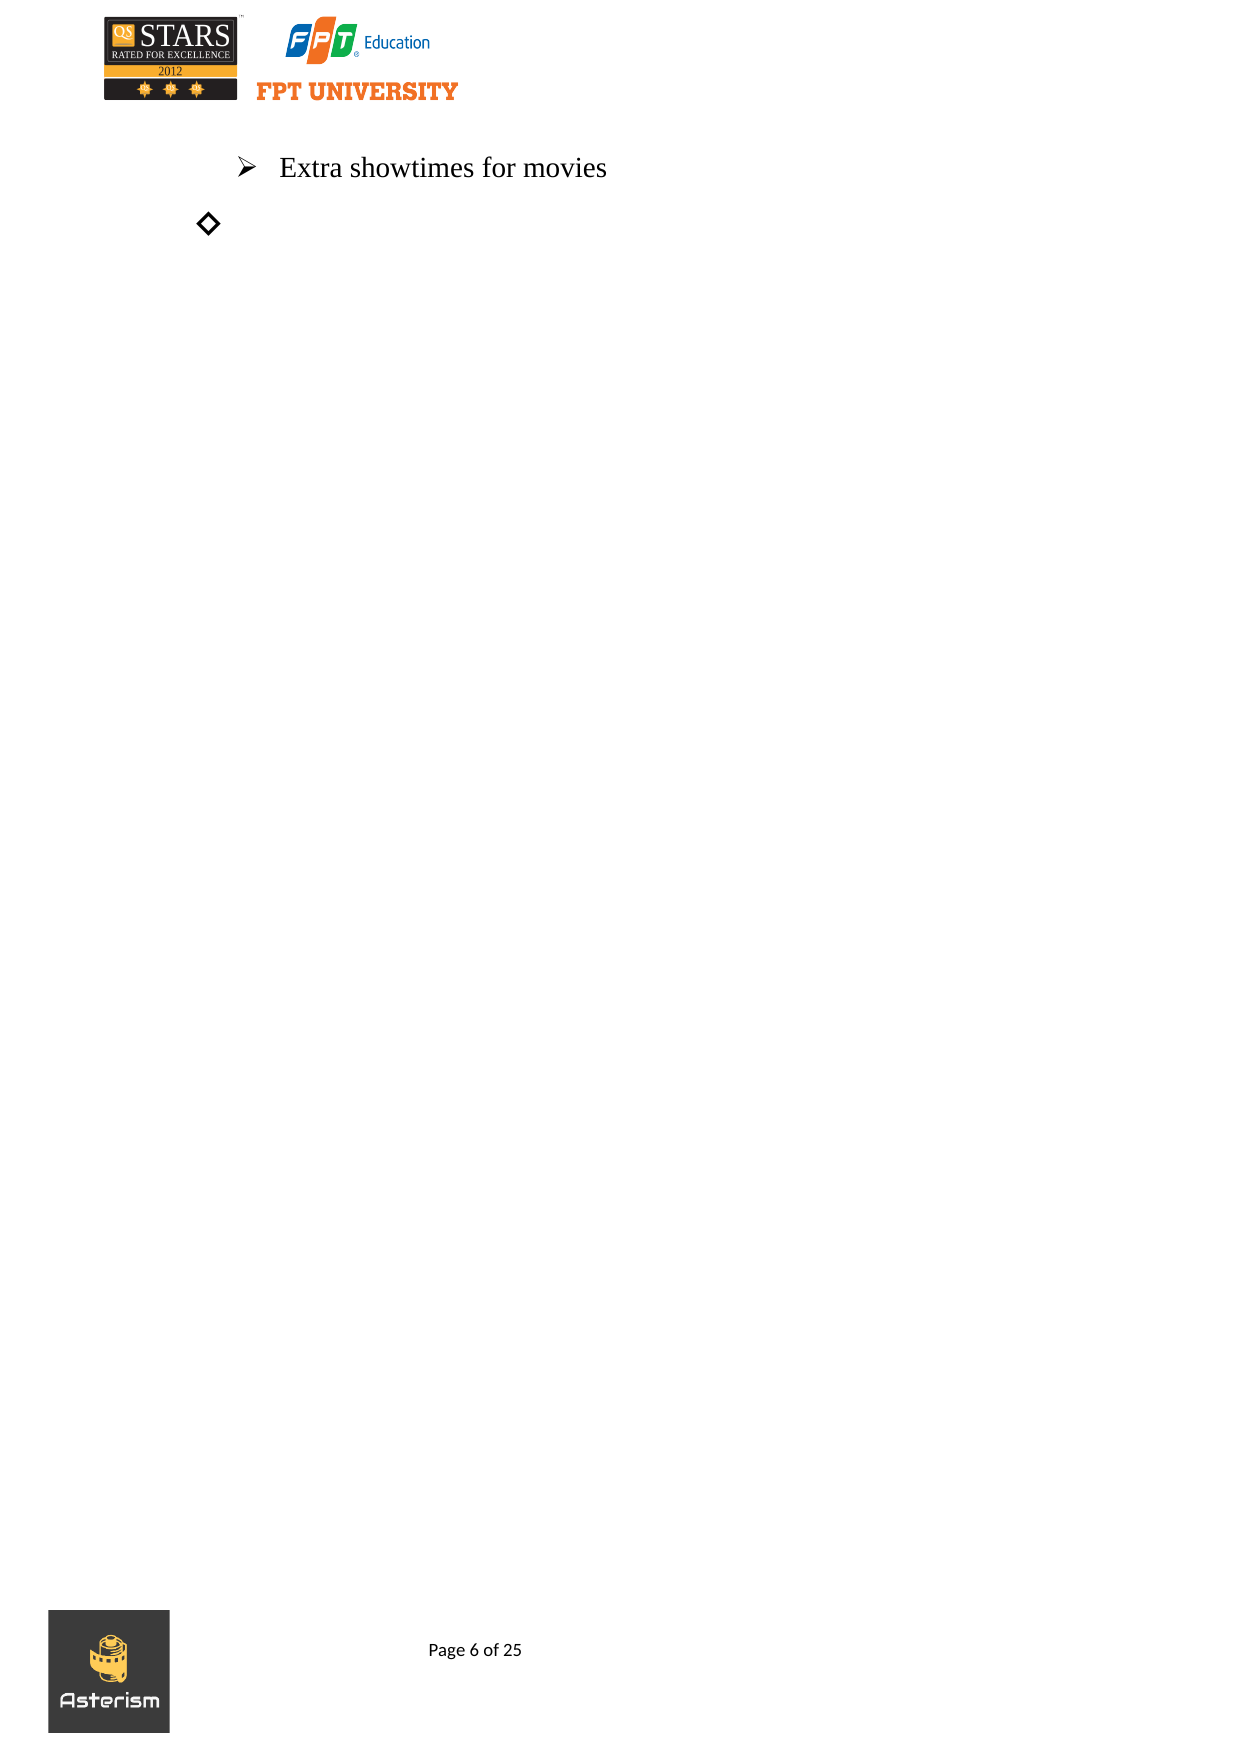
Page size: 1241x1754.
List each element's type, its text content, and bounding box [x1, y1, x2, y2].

list Extra showtimes for movies [235, 150, 1053, 184]
picture [96, 11, 465, 104]
picture [48, 1610, 170, 1733]
